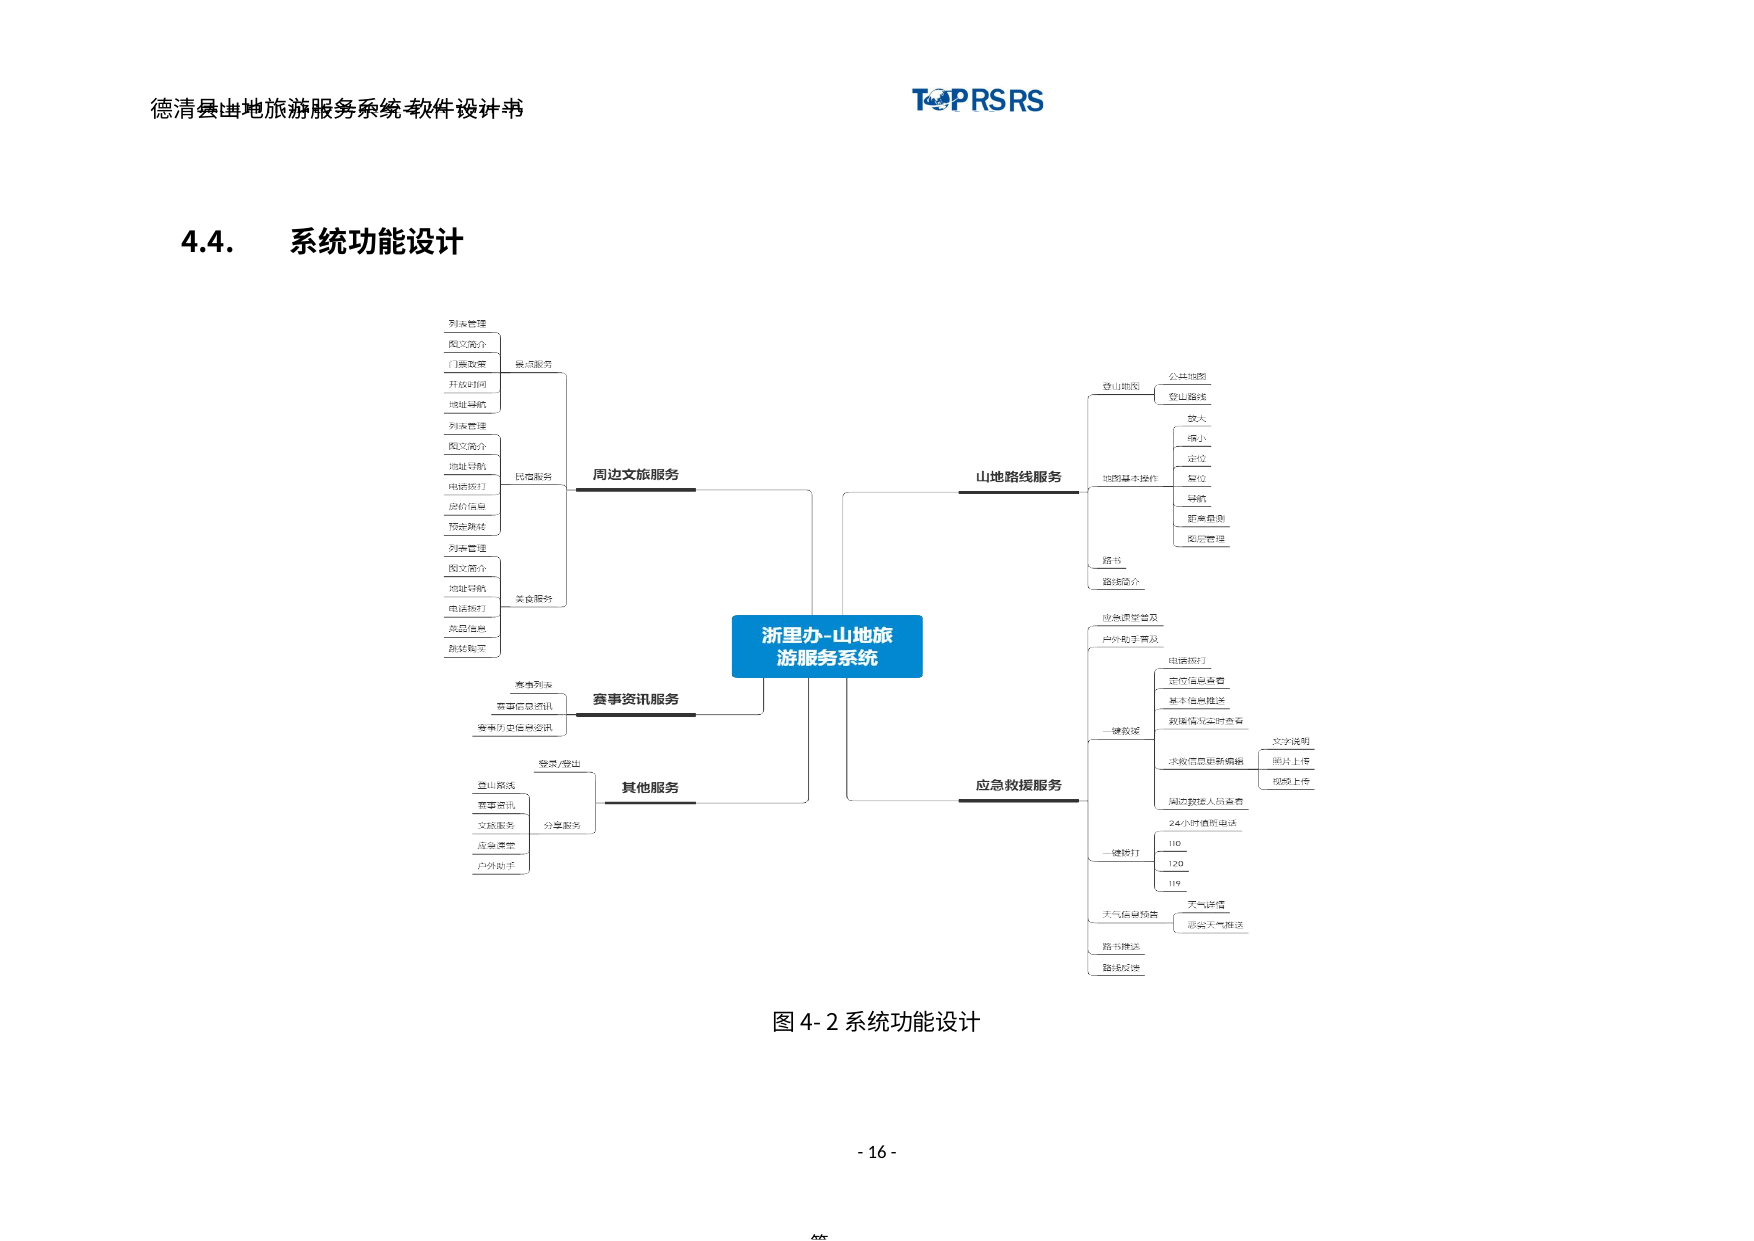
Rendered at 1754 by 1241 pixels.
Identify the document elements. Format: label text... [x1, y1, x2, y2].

text - 16 - [765, 1140, 988, 1163]
picture [443, 320, 1315, 976]
picture [911, 87, 1044, 111]
text 图 4- 2 系统功能设计 [765, 1004, 988, 1037]
text 德清县山地旅游服务系统-软件设计书 [150, 91, 1502, 124]
subtitle 系统功能设计 [181, 218, 1502, 261]
